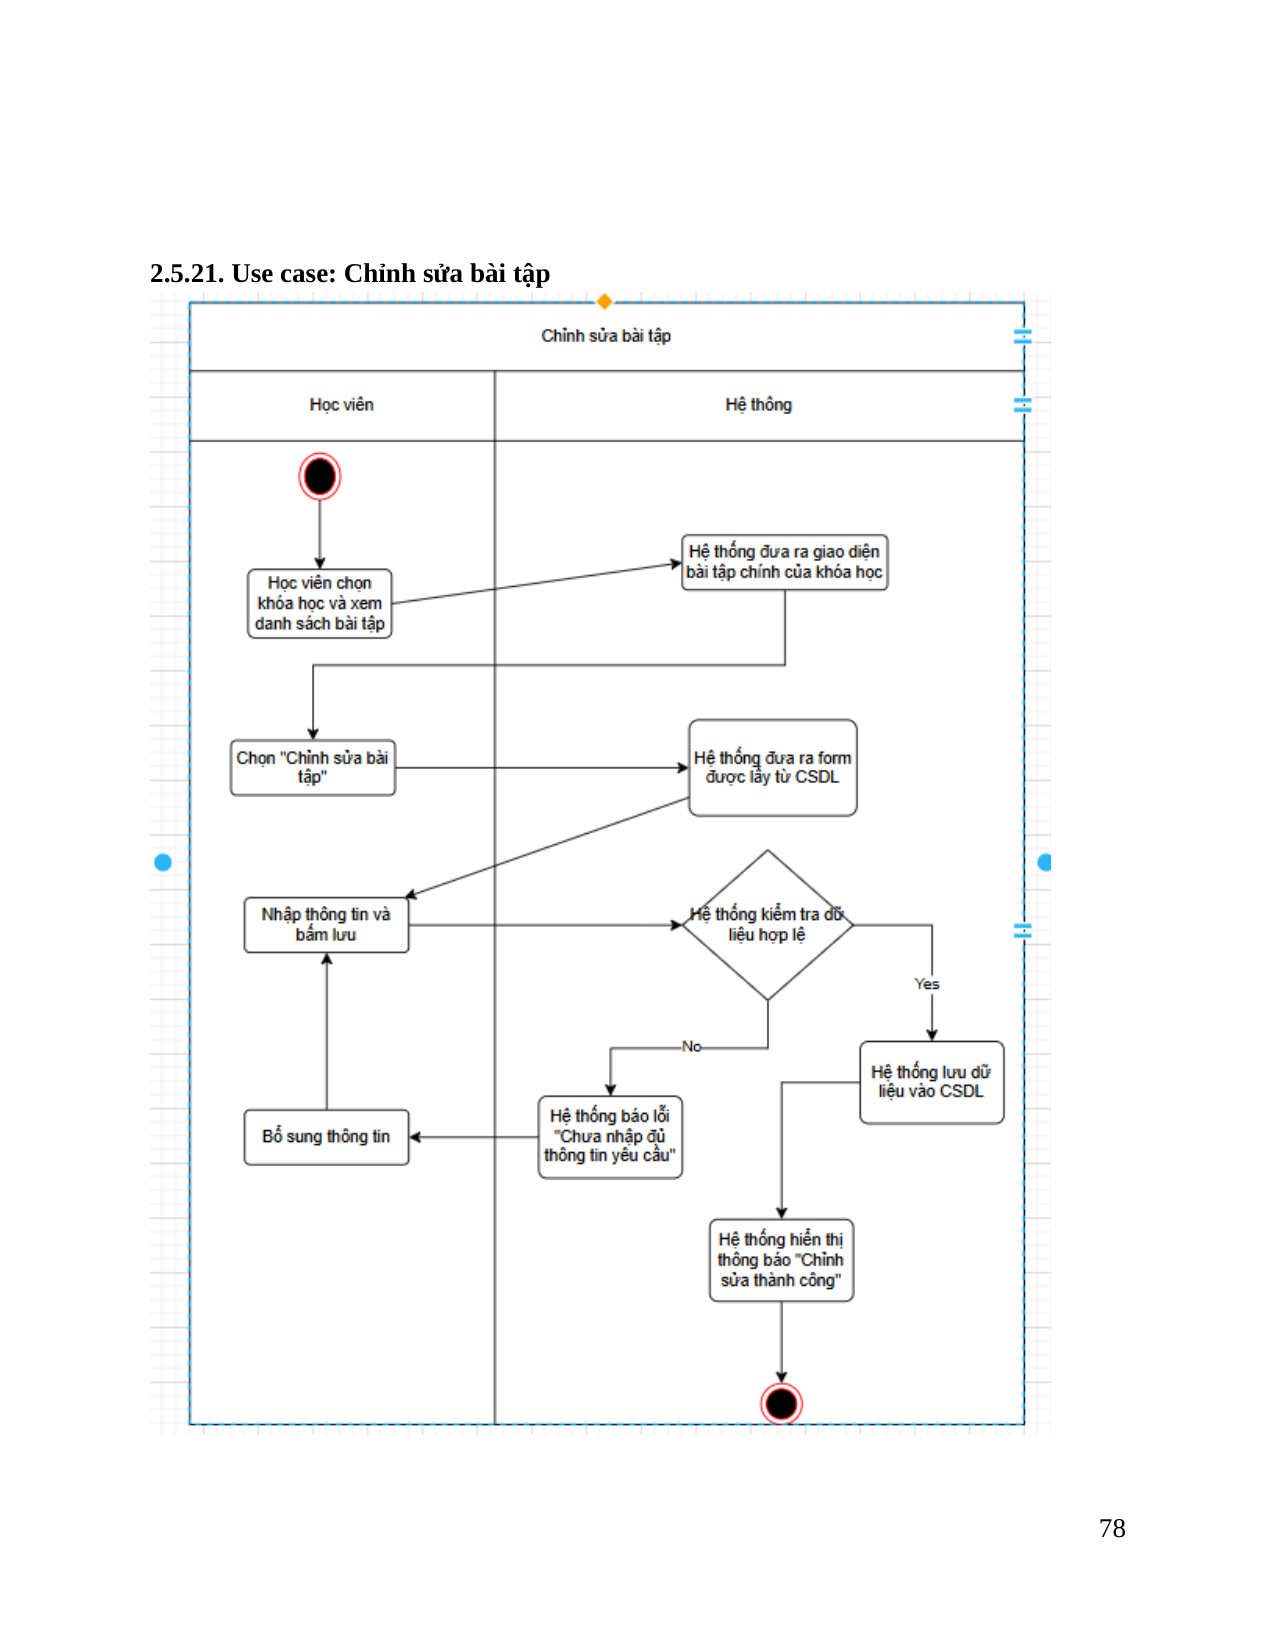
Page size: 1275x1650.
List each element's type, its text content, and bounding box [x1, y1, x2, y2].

text 2.5.21. Use case: Chỉnh sửa bài tập [150, 257, 1125, 288]
picture [150, 292, 1052, 1435]
